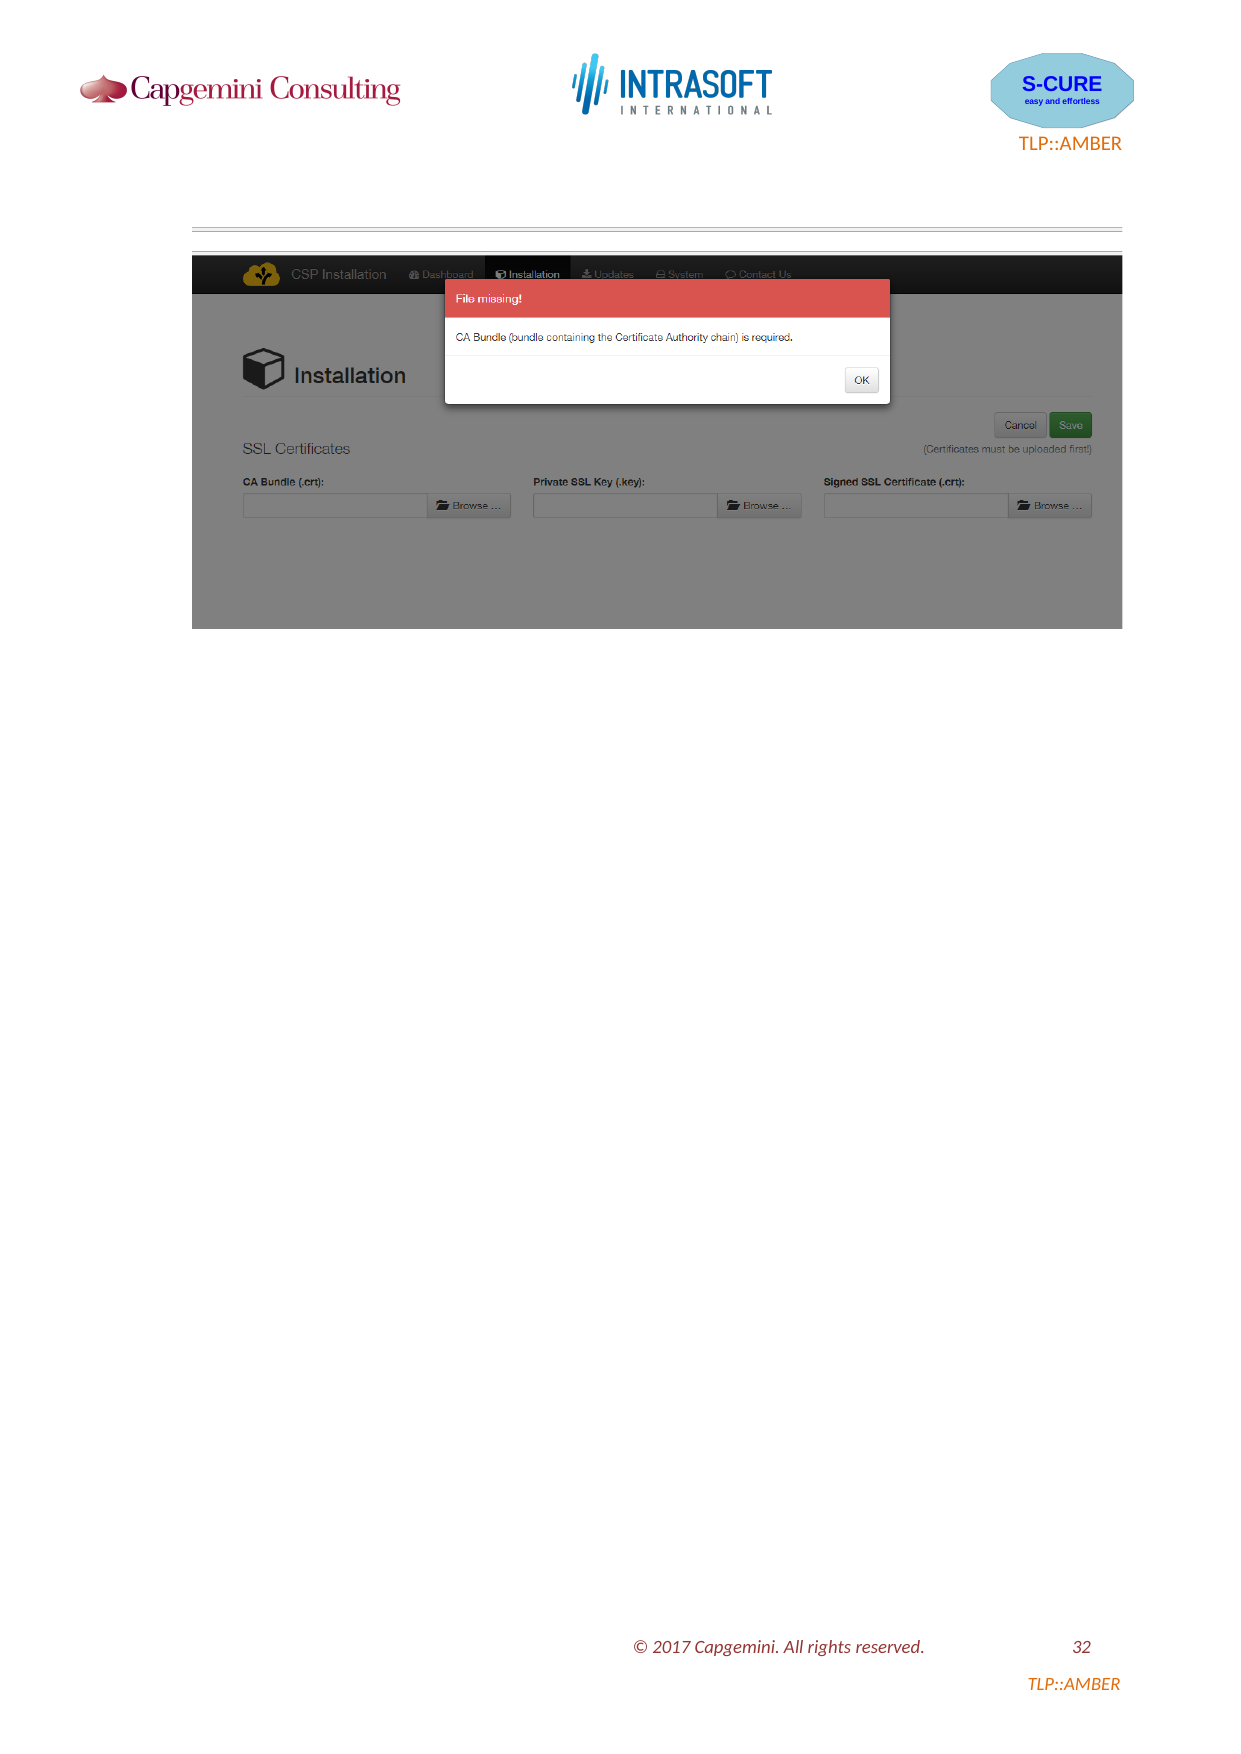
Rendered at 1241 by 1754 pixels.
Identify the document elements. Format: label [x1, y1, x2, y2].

picture [192, 206, 1123, 629]
picture [571, 52, 773, 116]
